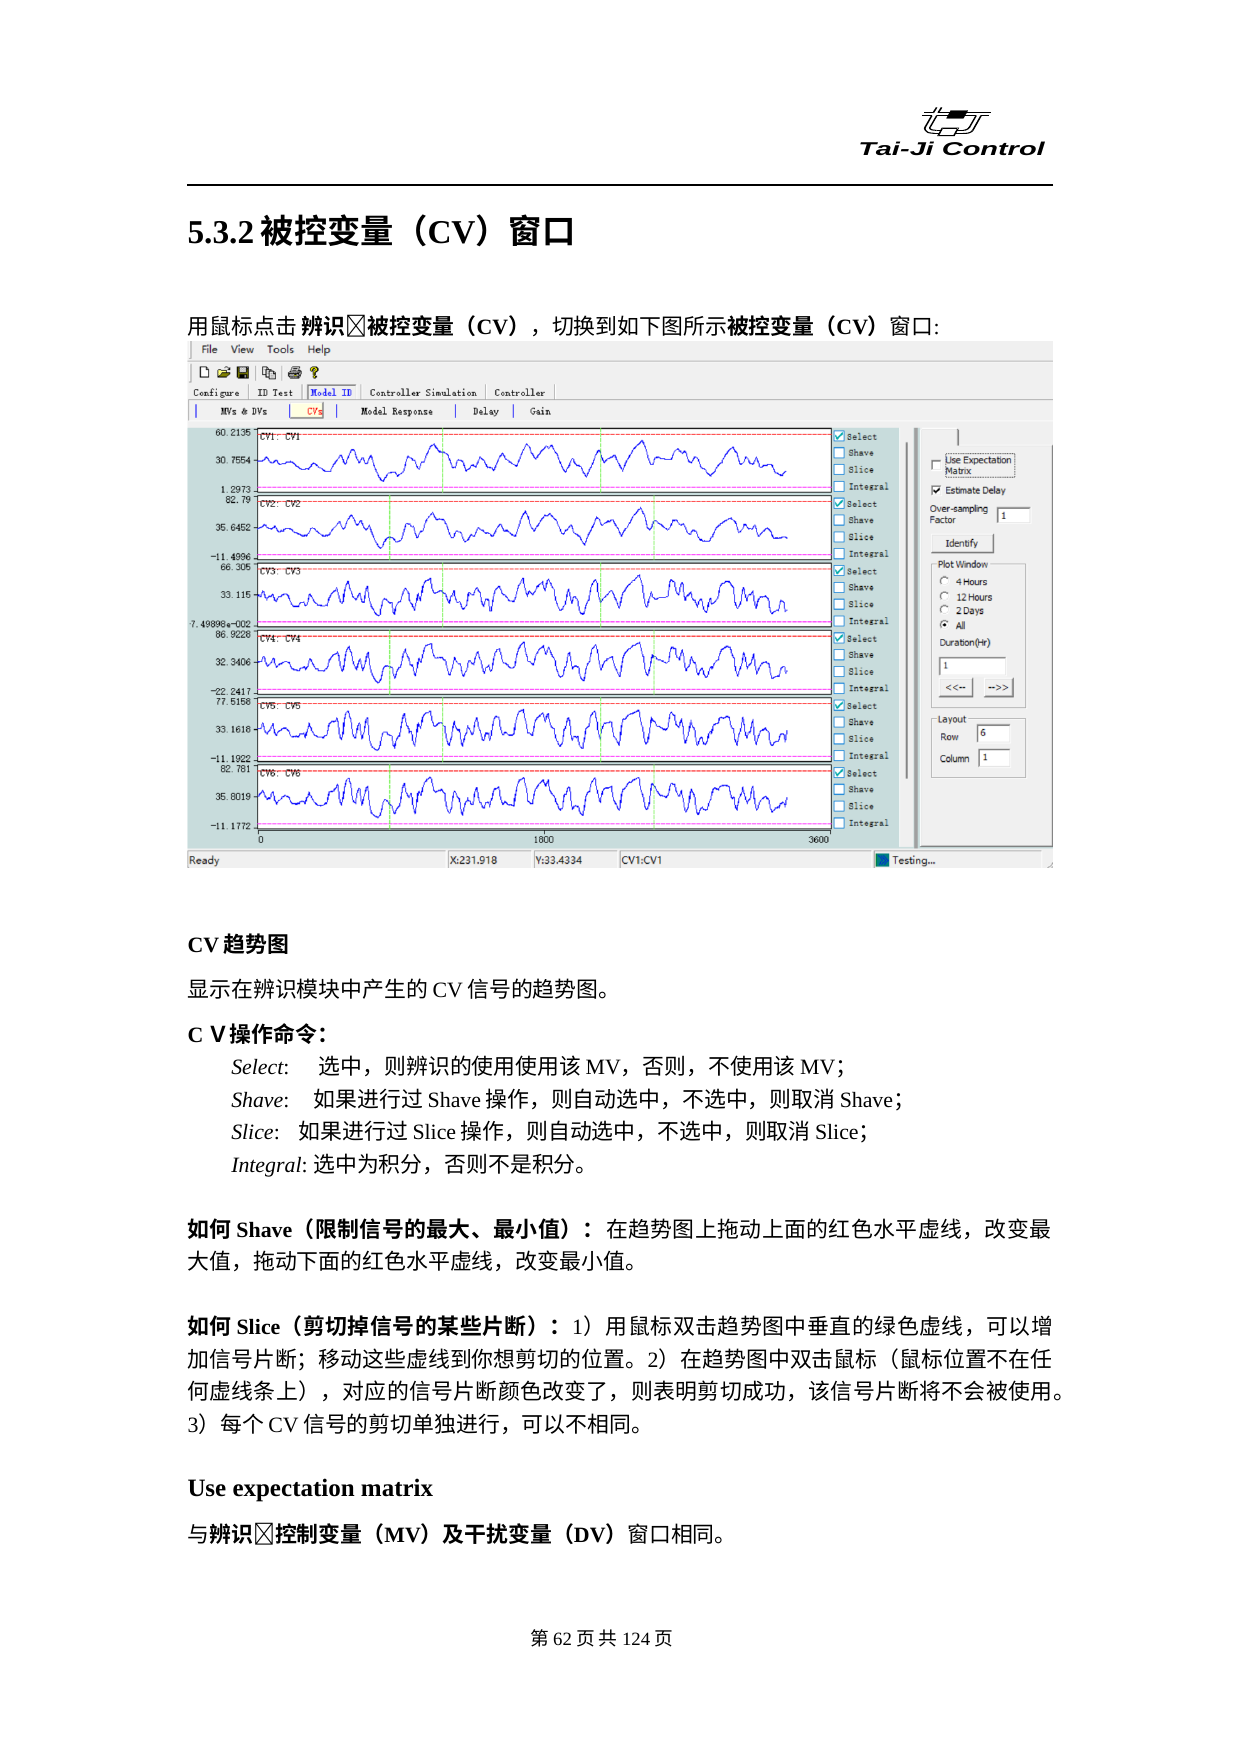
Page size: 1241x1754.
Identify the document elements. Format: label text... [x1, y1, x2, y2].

text Shave: 如果进行过Shave操作，则自动选中，不选中，则取消Shave； [187, 1081, 1053, 1114]
text CＶ操作命令： [187, 1016, 1053, 1049]
text Select: 选中，则辨识的使用使用该MV，否则，不使用该MV； [187, 1049, 1053, 1081]
text 用鼠标点击 辨识被控变量（CV），切换到如下图所示被控变量（CV）窗口: [187, 309, 1053, 341]
text CV趋势图 [187, 926, 1053, 959]
picture [187, 341, 1053, 868]
text Slice: 如果进行过Slice操作，则自动选中，不选中，则取消Slice； [187, 1114, 1053, 1146]
subtitle 5.3.2被控变量（CV）窗口 [187, 196, 1053, 261]
text Use expectation matrix [187, 1471, 1053, 1504]
text 与辨识控制变量（MV）及干扰变量（DV）窗口相同。 [187, 1516, 1053, 1549]
text Integral: 选中为积分，否则不是积分。 [187, 1146, 1053, 1179]
text 显示在辨识模块中产生的CV信号的趋势图。 [187, 971, 1053, 1004]
text 如何Slice（剪切掉信号的某些片断）：1）用鼠标双击趋势图中垂直的绿色虚线，可以增加信号片断；移动这些虚线到你想剪切的位置。2）在趋势图中双击鼠标（鼠标位置不在任何虚线条上），对应的信号片断颜色改变了，则表明剪切成功，该信号片断将不会被使用。3）每个CV信号的剪切单独进行，可以不相同。 [187, 1309, 1053, 1439]
text 如何Shave（限制信号的最大、最小值）：在趋势图上拖动上面的红色水平虚线，改变最大值，拖动下面的红色水平虚线，改变最小值。 [187, 1211, 1053, 1276]
